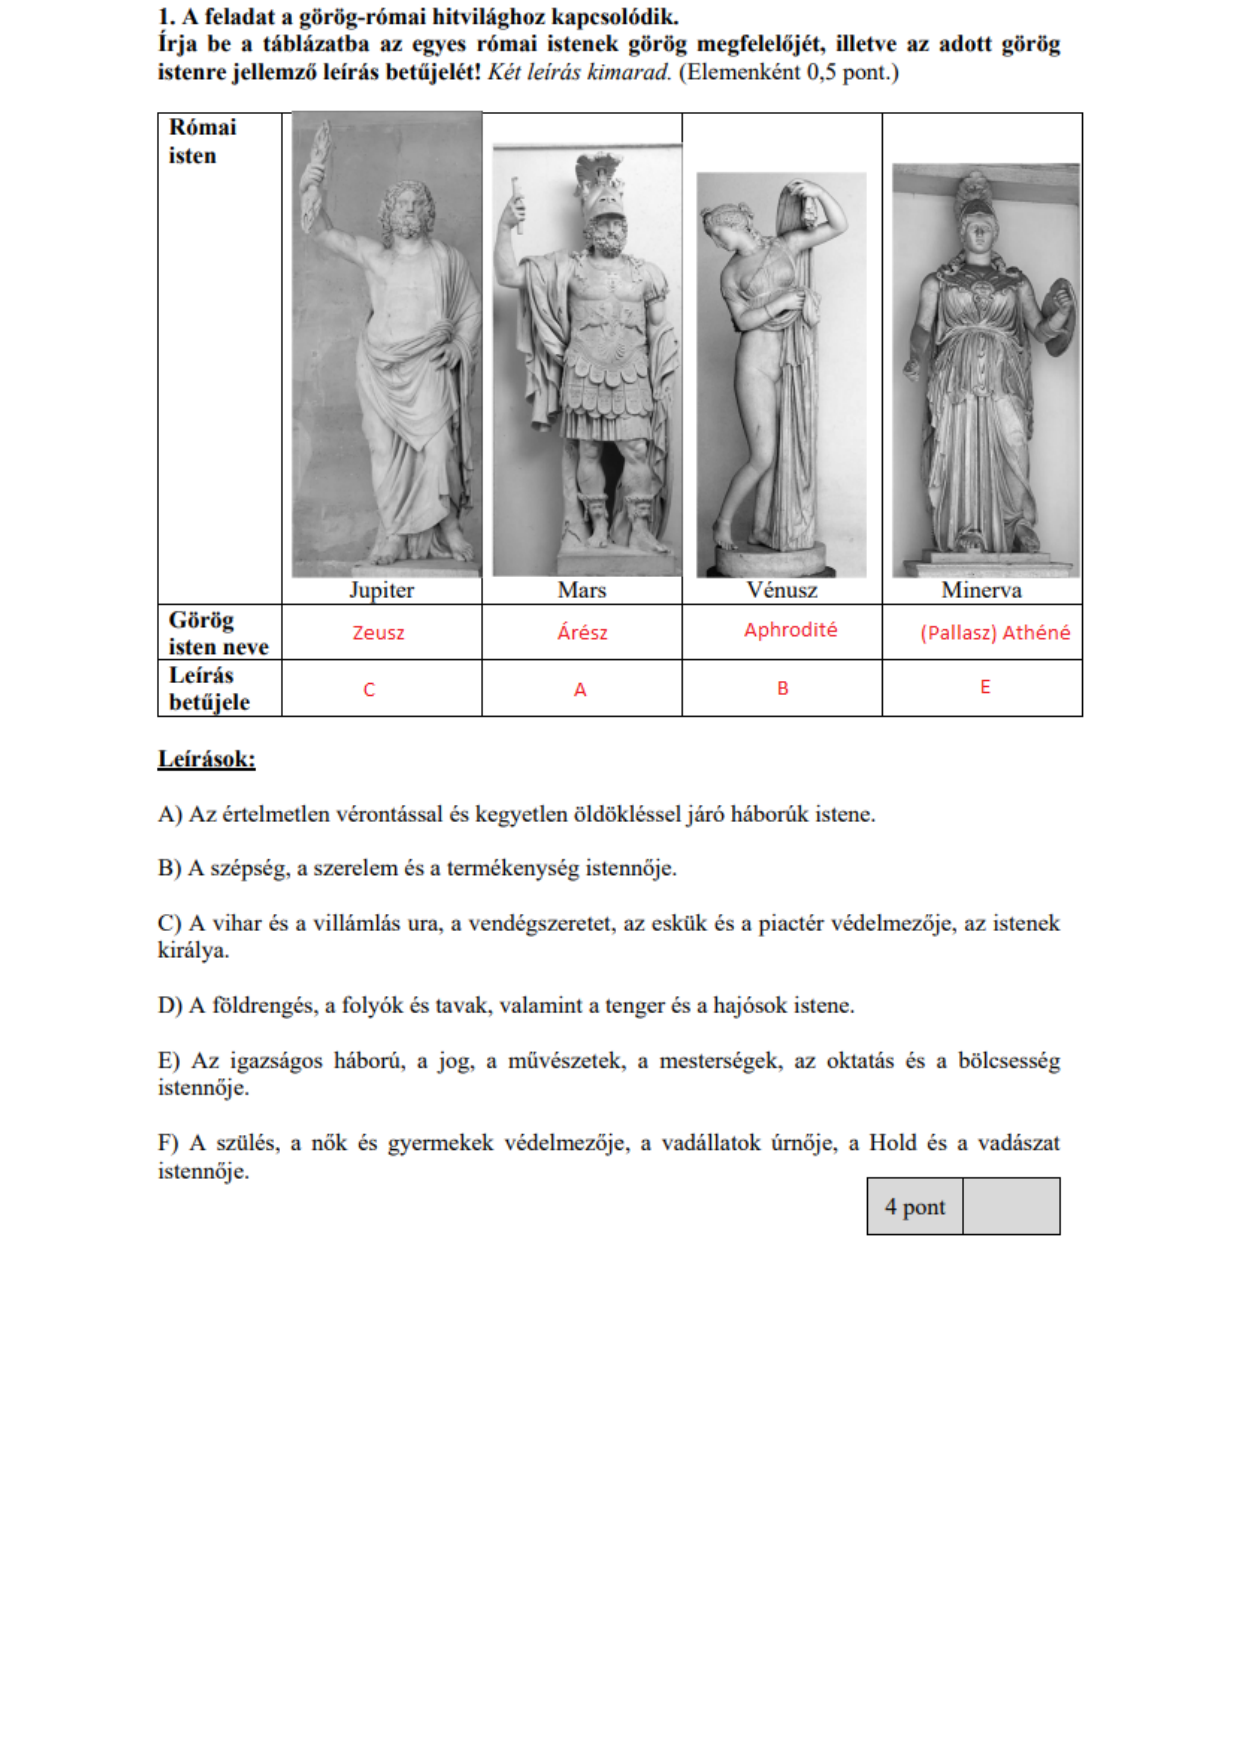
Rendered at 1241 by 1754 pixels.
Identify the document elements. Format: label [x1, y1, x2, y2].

picture [150, 0, 1091, 1255]
